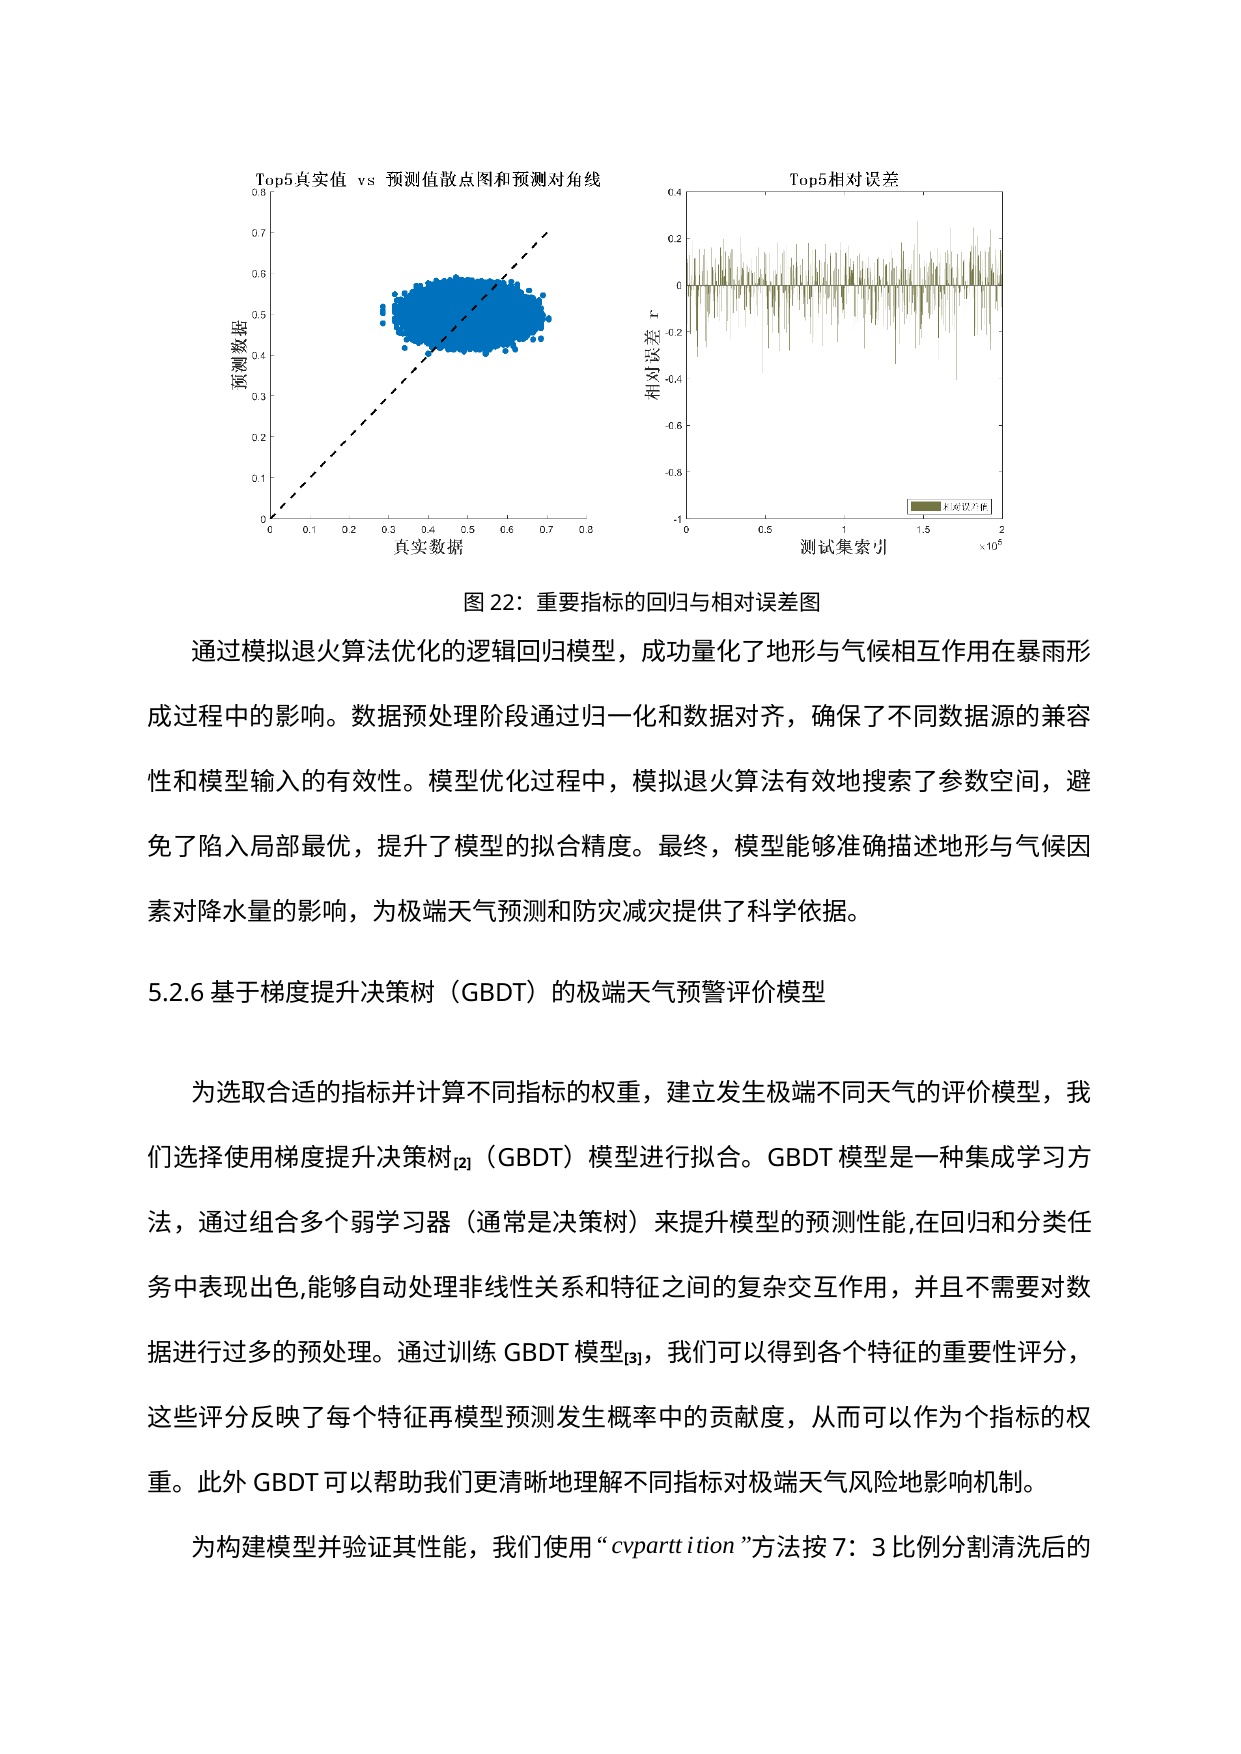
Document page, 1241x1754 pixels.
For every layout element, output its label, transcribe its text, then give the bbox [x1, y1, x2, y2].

text 5.2.6 基于梯度提升决策树（GBDT）的极端天气预警评价模型 [148, 958, 1092, 1023]
text 图22：重要指标的回归与相对误差图 [148, 584, 1092, 617]
text 为选取合适的指标并计算不同指标的权重，建立发生极端不同天气的评价模型，我们选择使用梯度提升决策树[2]（GBDT）模型进行拟合。GBDT模型是一种集成学习方法，通过组合多个弱学习器（通常是决策树）来提升模型的预测性能,在回归和分类任务中表现出色,能够自动处理非线性关系和特征之间的复杂交互作用，并且不需要对数据进行过多的预处理。通过训练GBDT模型[3]，我们可以得到各个特征的重要性评分，这些评分反映了每个特征再模型预测发生概率中的贡献度，从而可以作为个指标的权重。此外GBDT可以帮助我们更清晰地理解不同指标对极端天气风险地影响机制。 [148, 1058, 1092, 1513]
picture [147, 162, 1092, 562]
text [148, 1513, 1092, 1578]
text 通过模拟退火算法优化的逻辑回归模型，成功量化了地形与气候相互作用在暴雨形成过程中的影响。数据预处理阶段通过归一化和数据对齐，确保了不同数据源的兼容性和模型输入的有效性。模型优化过程中，模拟退火算法有效地搜索了参数空间，避免了陷入局部最优，提升了模型的拟合精度。最终，模型能够准确描述地形与气候因素对降水量的影响，为极端天气预测和防灾减灾提供了科学依据。 [148, 617, 1092, 942]
